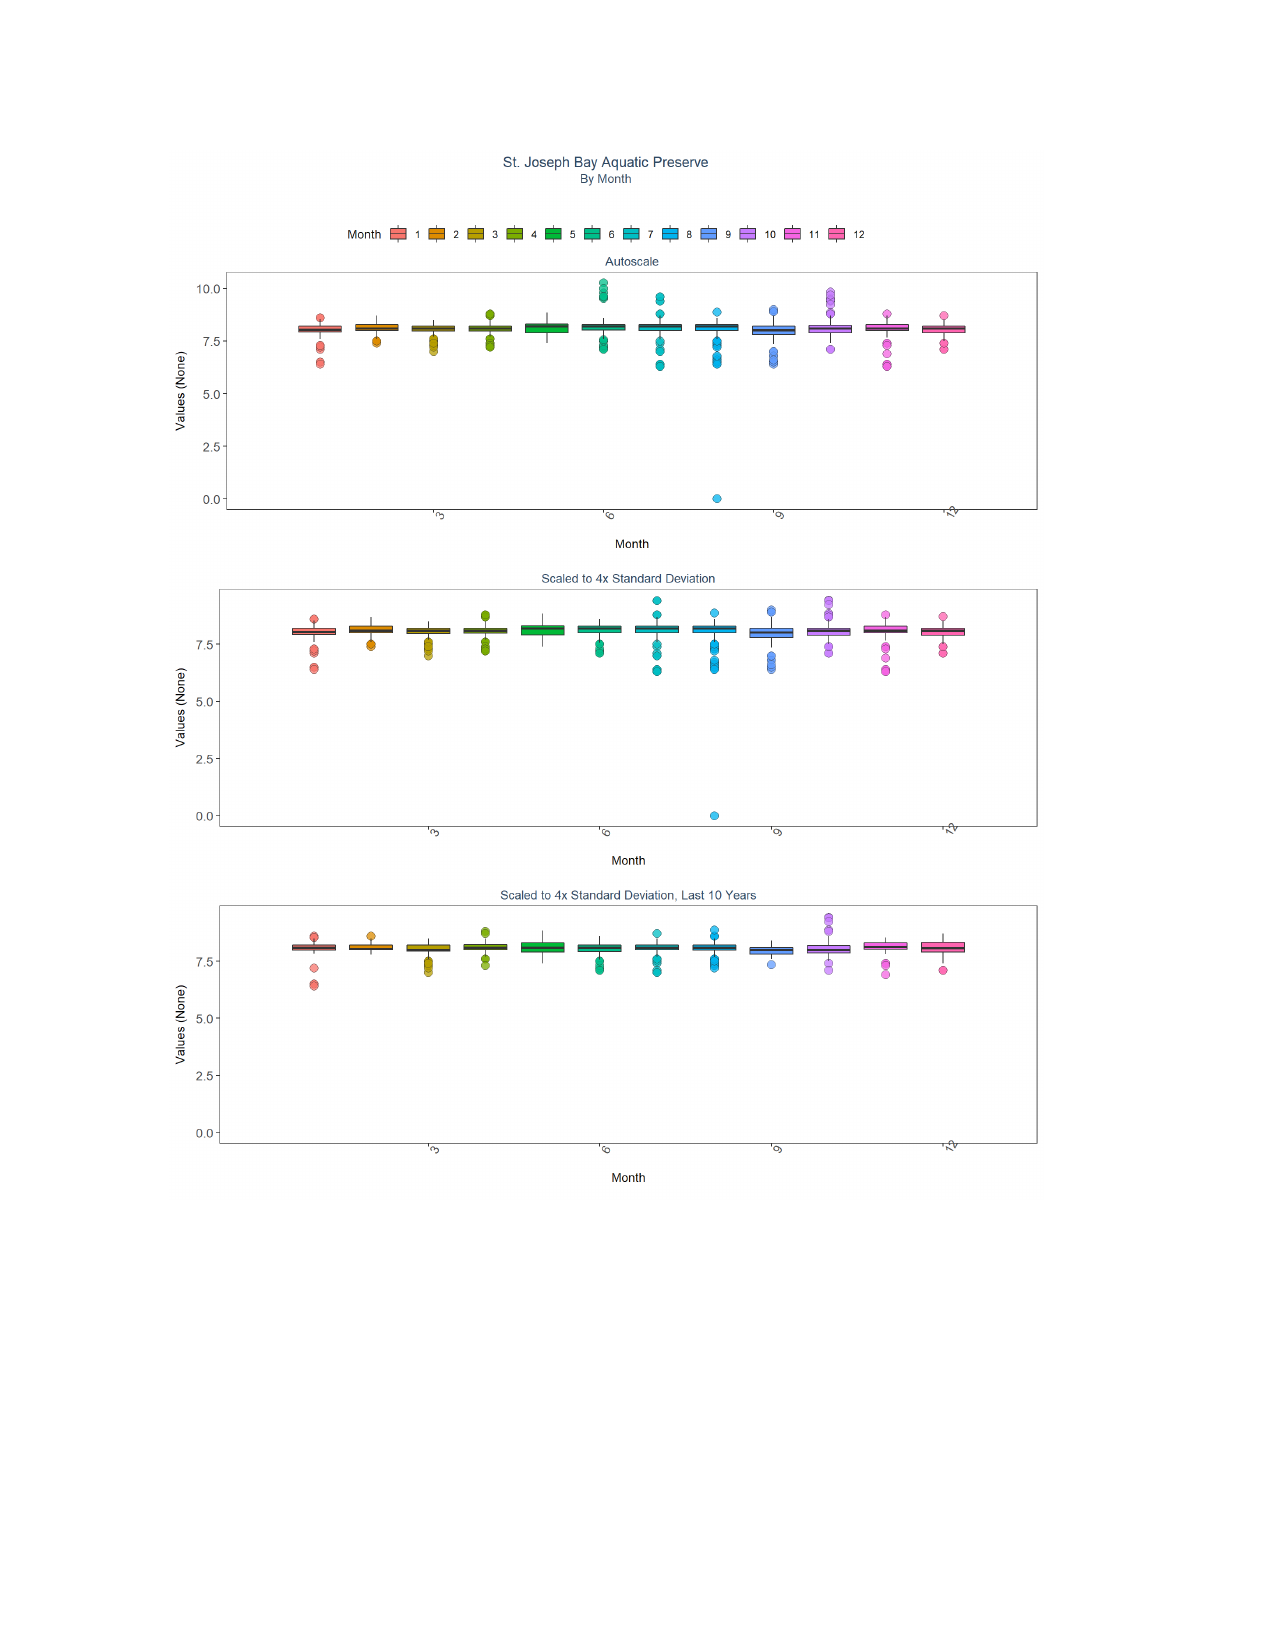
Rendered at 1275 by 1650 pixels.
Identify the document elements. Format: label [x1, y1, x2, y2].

picture [168, 150, 1044, 1200]
